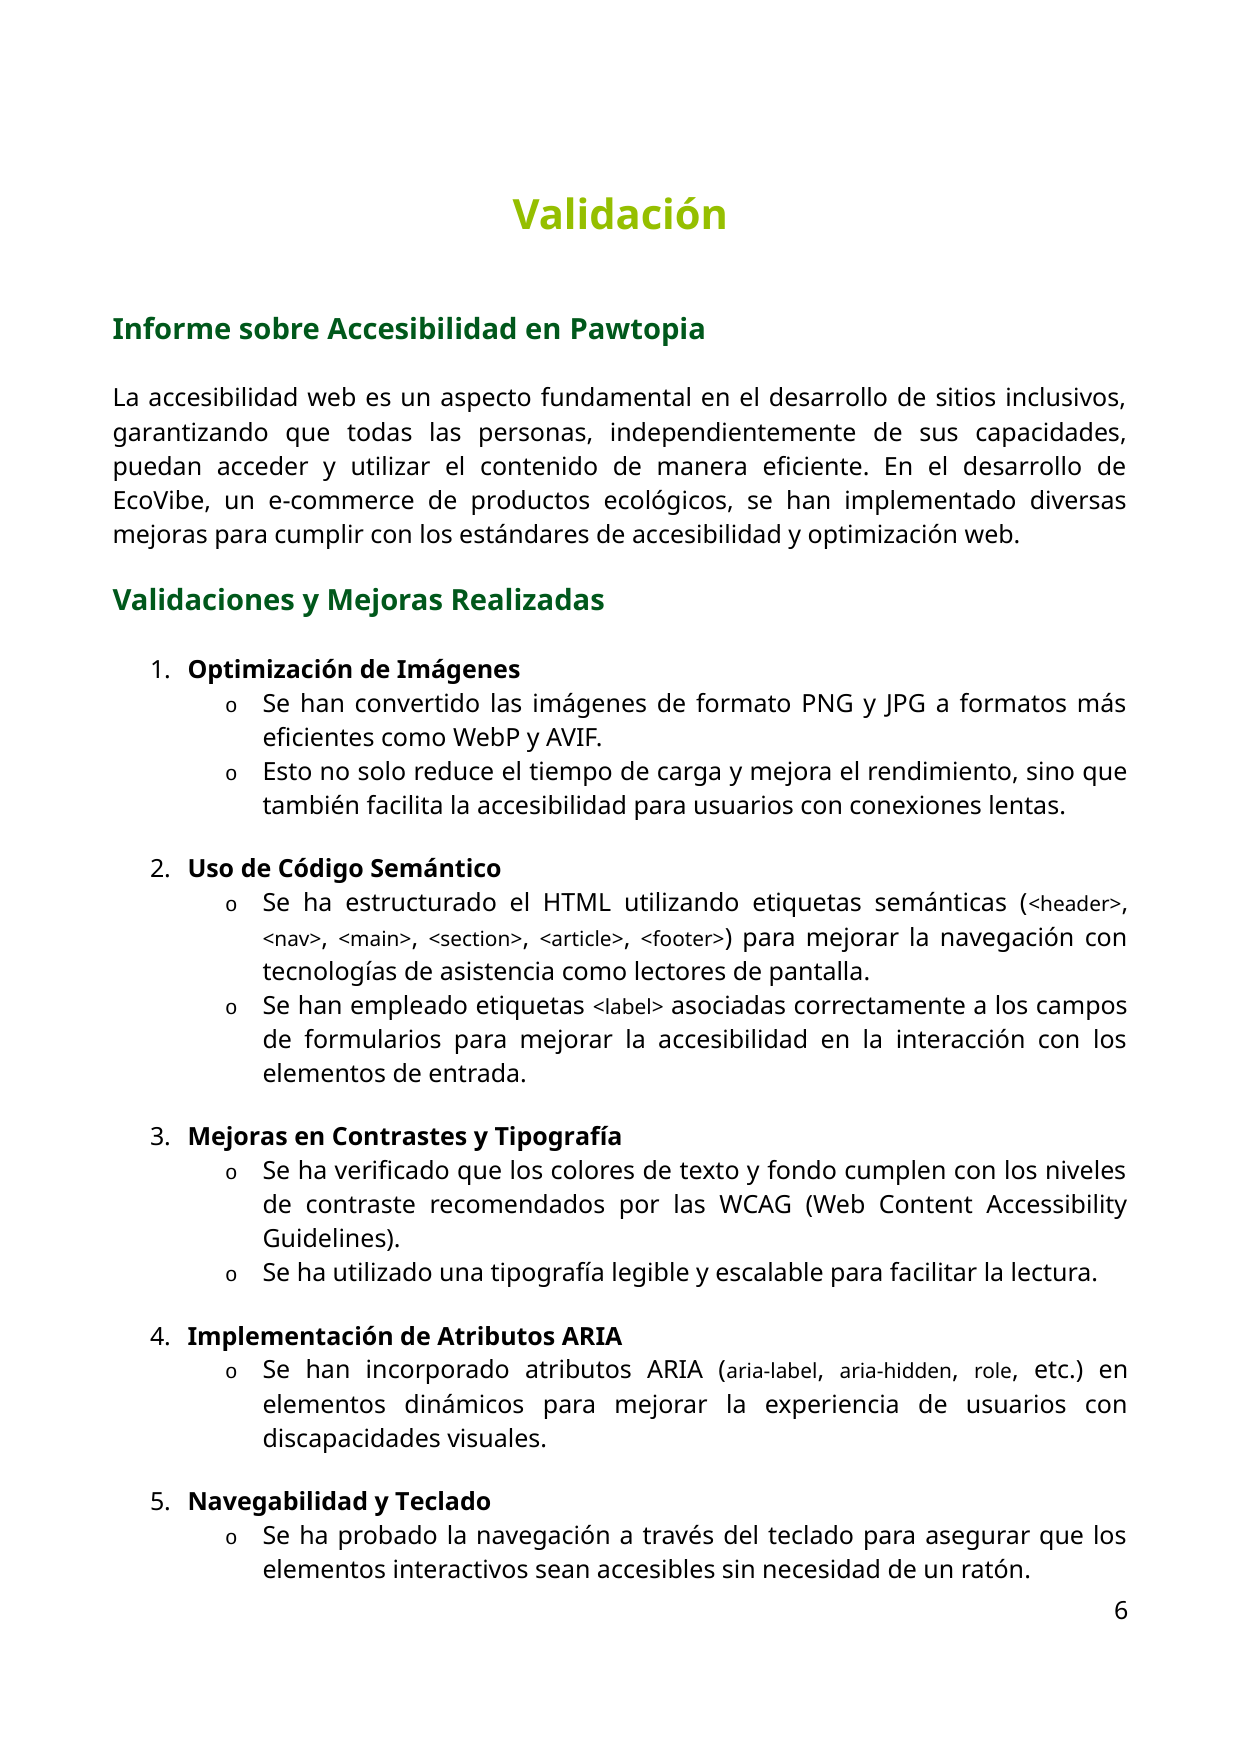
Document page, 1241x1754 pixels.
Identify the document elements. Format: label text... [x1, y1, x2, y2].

list Se ha estructurado el HTML utilizando etiquetas semánticas (<header>, <nav>, <main>, <section>, <article>, <footer>) para mejorar la navegación con tecnologías de asistencia como lectores de pantalla. [225, 943, 1128, 1046]
list Esto no solo reduce el tiempo de carga y mejora el rendimiento, sino que también facilita la accesibilidad para usuarios con conexiones lentas. [225, 783, 1128, 851]
list Uso de Código Semántico [150, 880, 1128, 914]
list Se ha verificado que los colores de texto y fondo cumplen con los niveles de contraste recomendados por las WCAG (Web Content Accessibility Guidelines). [225, 1240, 1128, 1342]
subtitle Informe sobre Accesibilidad en Pawtopia [112, 308, 1128, 348]
list Se ha utilizado una tipografía legible y escalable para facilitar la lectura. [225, 1342, 1128, 1376]
subtitle Validaciones y Mejoras Realizadas [112, 579, 1128, 619]
subtitle Validación [112, 185, 1128, 242]
list Optimización de Imágenes [150, 652, 1128, 686]
list Se han incorporado atributos ARIA (aria-label, aria-hidden, role, etc.) en elementos dinámicos para mejorar la experiencia de usuarios con discapacidades visuales. [225, 1469, 1128, 1571]
list Implementación de Atributos ARIA [150, 1406, 1128, 1440]
text La accesibilidad web es un aspecto fundamental en el desarrollo de sitios inclusivos, garantizando que todas las personas, independientemente de sus capacidades, puedan acceder y utilizar el contenido de manera eficiente. En el desarrollo de EcoVibe, un e-commerce de productos ecológicos, se han implementado diversas mejoras para cumplir con los estándares de accesibilidad y optimización web. [112, 380, 1128, 550]
list Se han empleado etiquetas <label> asociadas correctamente a los campos de formularios para mejorar la accesibilidad en la interacción con los elementos de entrada. [225, 1046, 1128, 1148]
list Mejoras en Contrastes y Tipografía [150, 1177, 1128, 1211]
list Se han convertido las imágenes de formato PNG y JPG a formatos más eficientes como WebP y AVIF. [225, 715, 1128, 783]
